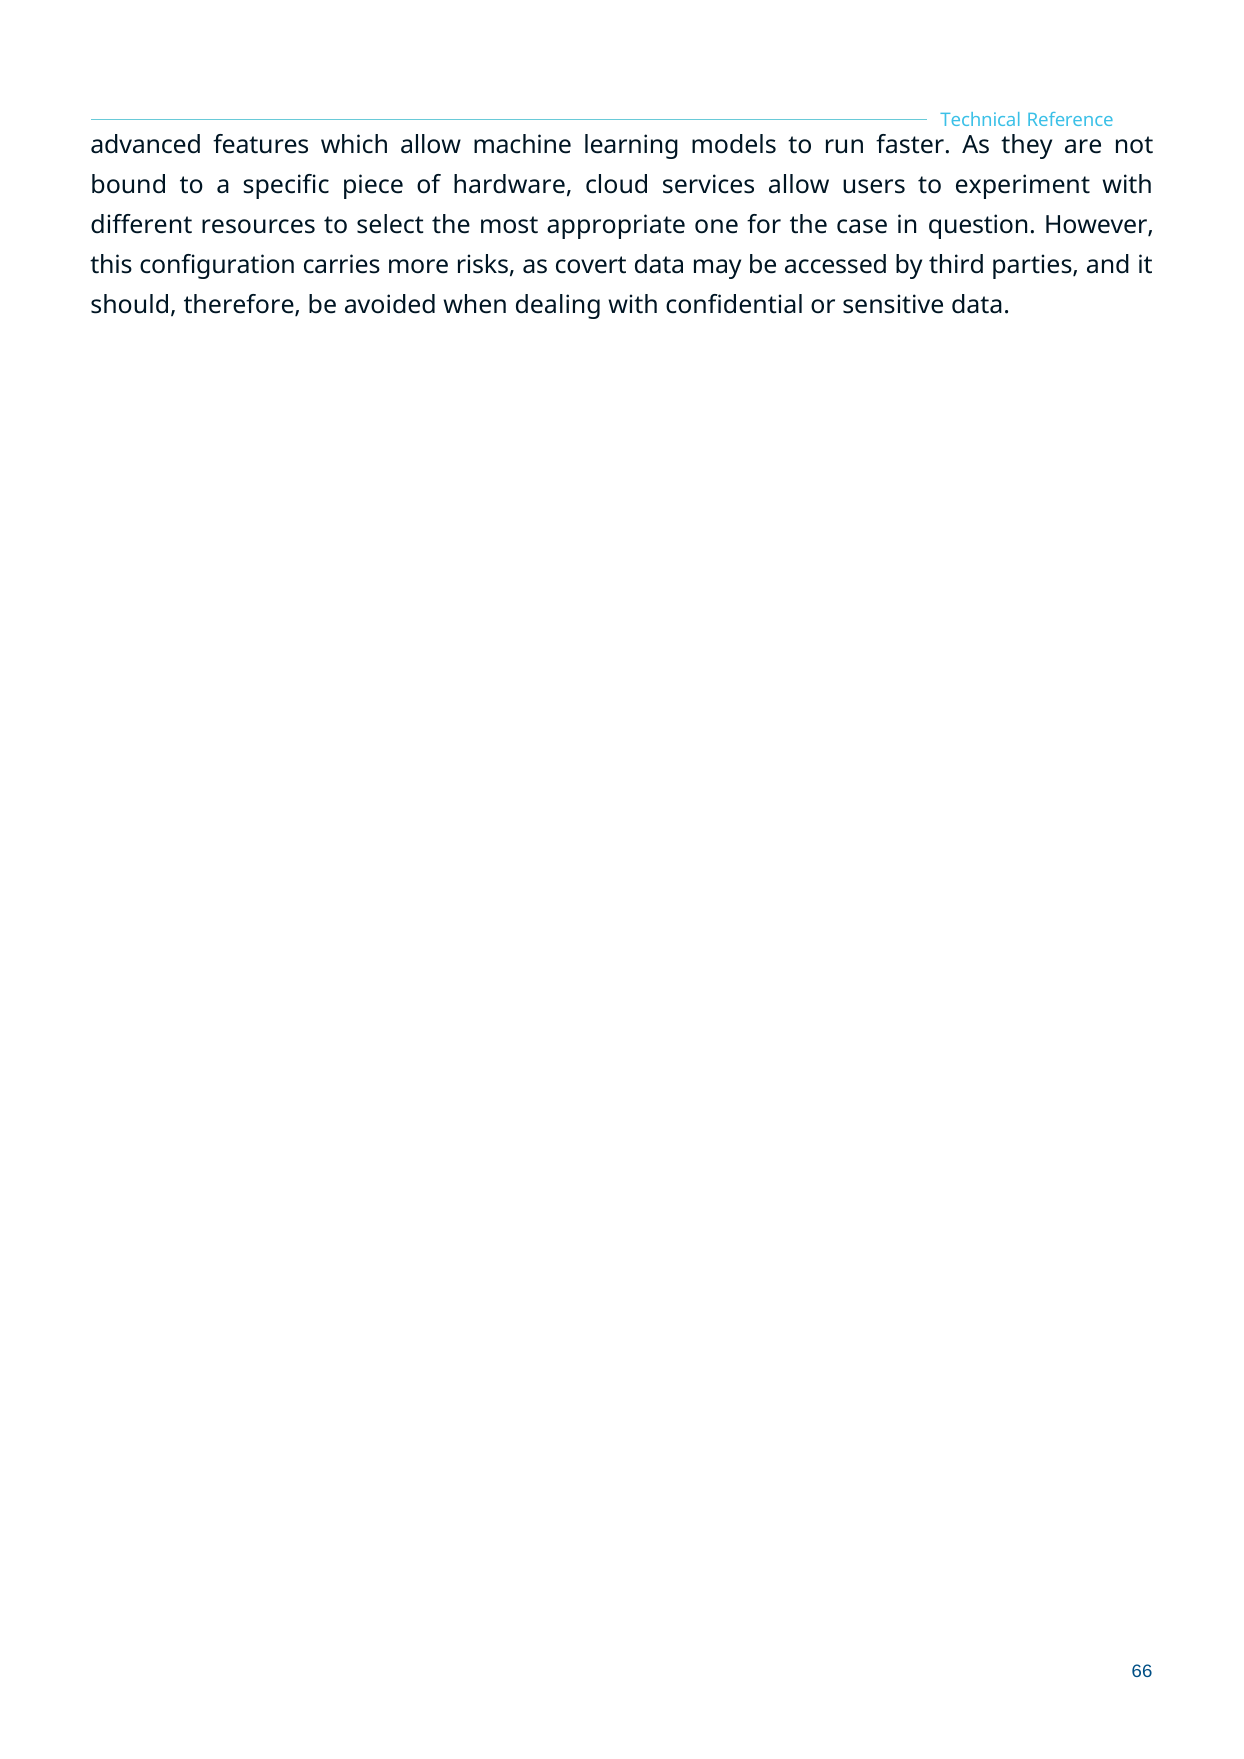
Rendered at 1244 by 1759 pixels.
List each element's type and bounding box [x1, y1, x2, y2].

text [90, 127, 1154, 320]
